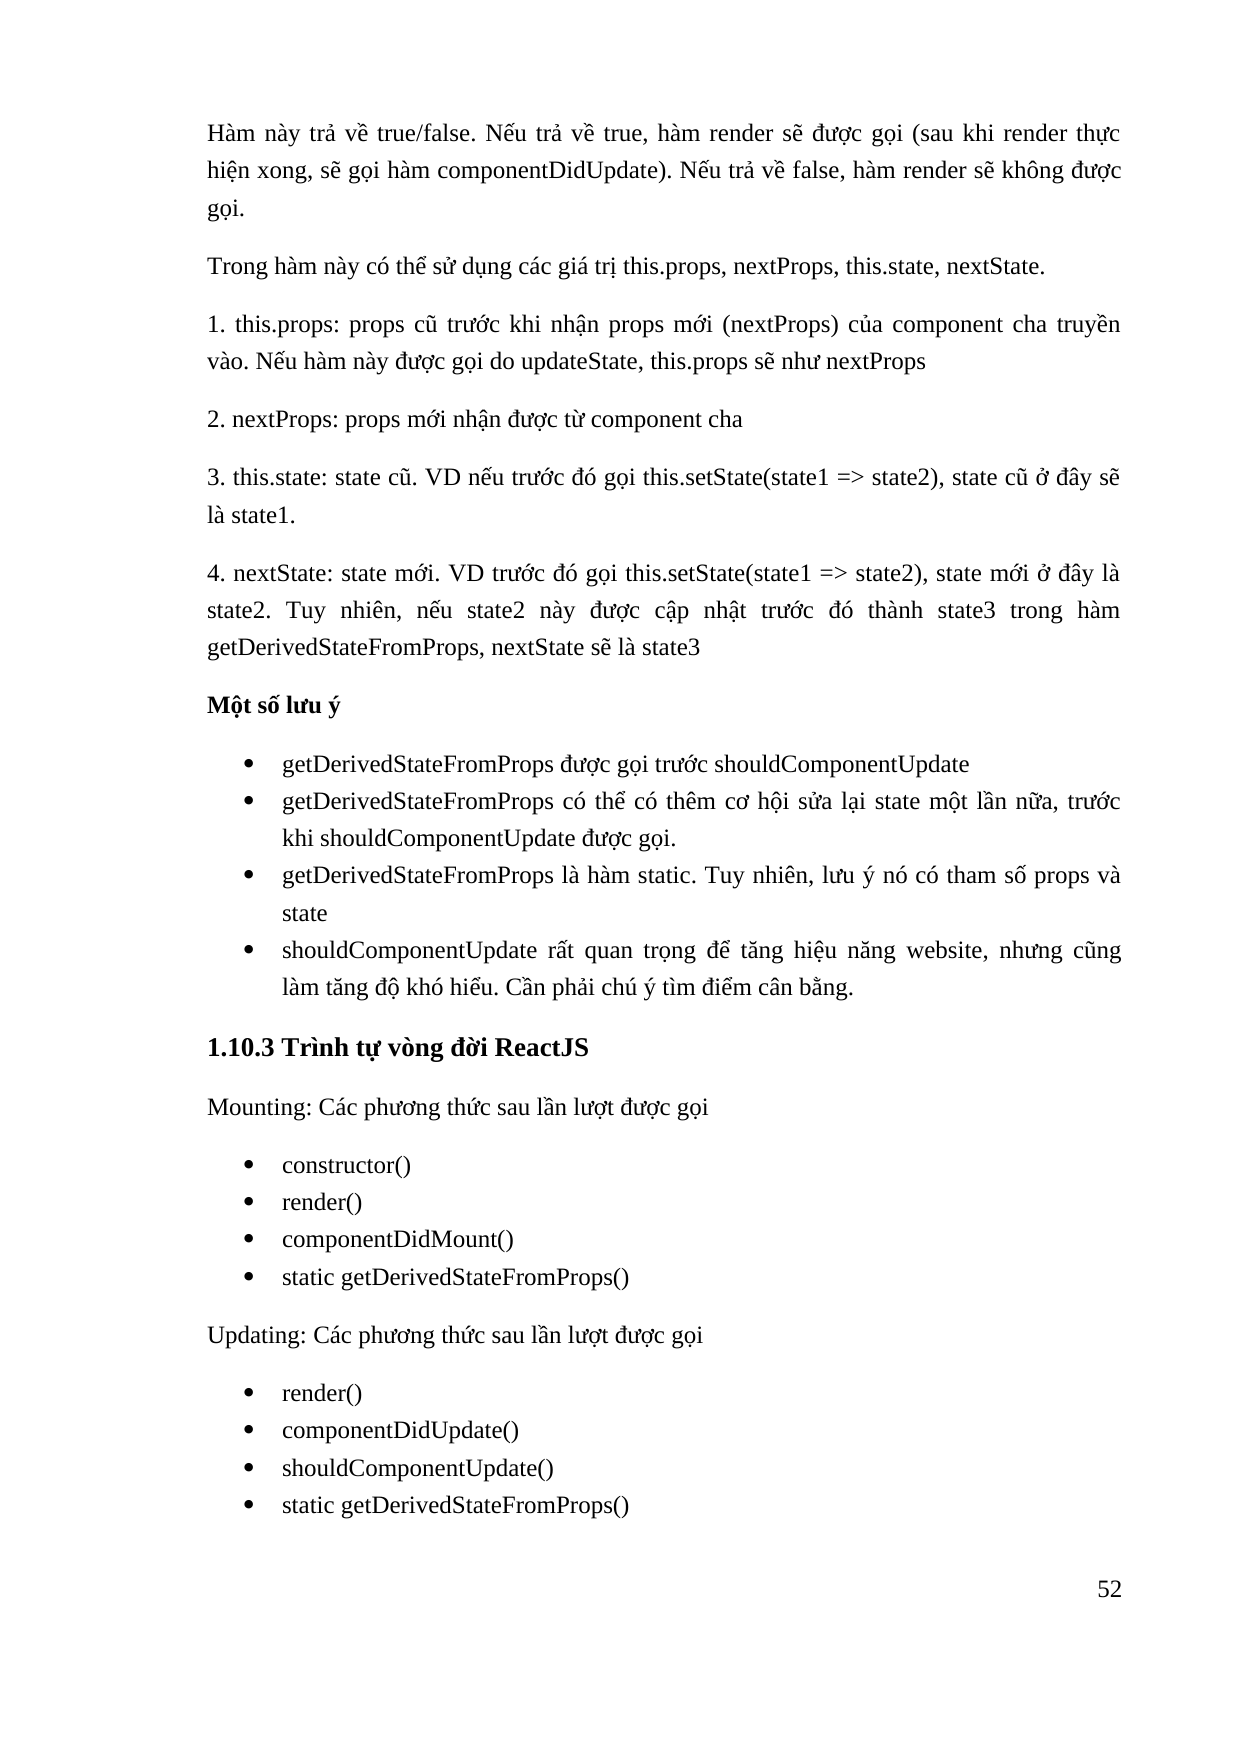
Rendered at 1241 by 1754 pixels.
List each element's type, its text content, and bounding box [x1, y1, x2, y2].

text 3. this.state: state cũ. VD nếu trước đó gọi this.setState(state1 => state2), state cũ ở đây sẽ là state1. [207, 462, 1122, 528]
text Updating: Các phương thức sau lần lượt được gọi [207, 1320, 1122, 1349]
list constructor() [244, 1150, 1122, 1179]
list static getDerivedStateFromProps() [244, 1490, 1122, 1519]
list shouldComponentUpdate() [244, 1453, 1122, 1481]
text 2. nextProps: props mới nhận được từ component cha [207, 404, 1122, 433]
text 4. nextState: state mới. VD trước đó gọi this.setState(state1 => state2), state mới ở đây là state2. Tuy nhiên, nếu state2 này được cập nhật trước đó thành state3 trong hàm getDerivedStateFromProps, nextState sẽ là state3 [207, 558, 1122, 661]
text Trong hàm này có thể sử dụng các giá trị this.props, nextProps, this.state, nextState. [207, 251, 1122, 279]
list getDerivedStateFromProps có thể có thêm cơ hội sửa lại state một lần nữa, trước khi shouldComponentUpdate được gọi. [244, 786, 1122, 852]
text Hàm này trả về true/false. Nếu trả về true, hàm render sẽ được gọi (sau khi render thực hiện xong, sẽ gọi hàm componentDidUpdate). Nếu trả về false, hàm render sẽ không được gọi. [207, 118, 1122, 221]
text 1. this.props: props cũ trước khi nhận props mới (nextProps) của component cha truyền vào. Nếu hàm này được gọi do updateState, this.props sẽ như nextProps [207, 309, 1122, 375]
subtitle Trình tự vòng đời ReactJS [207, 1031, 1122, 1062]
list render() [244, 1378, 1122, 1407]
text Mounting: Các phương thức sau lần lượt được gọi [207, 1092, 1122, 1121]
list getDerivedStateFromProps được gọi trước shouldComponentUpdate [244, 749, 1122, 777]
list static getDerivedStateFromProps() [244, 1262, 1122, 1291]
list componentDidUpdate() [244, 1415, 1122, 1444]
list render() [244, 1187, 1122, 1216]
list componentDidMount() [244, 1224, 1122, 1253]
list getDerivedStateFromProps là hàm static. Tuy nhiên, lưu ý nó có tham số props và state [244, 861, 1122, 927]
text Một số lưu ý [207, 691, 1122, 719]
list shouldComponentUpdate rất quan trọng để tăng hiệu năng website, nhưng cũng làm tăng độ khó hiểu. Cần phải chú ý tìm điểm cân bằng. [244, 935, 1122, 1001]
